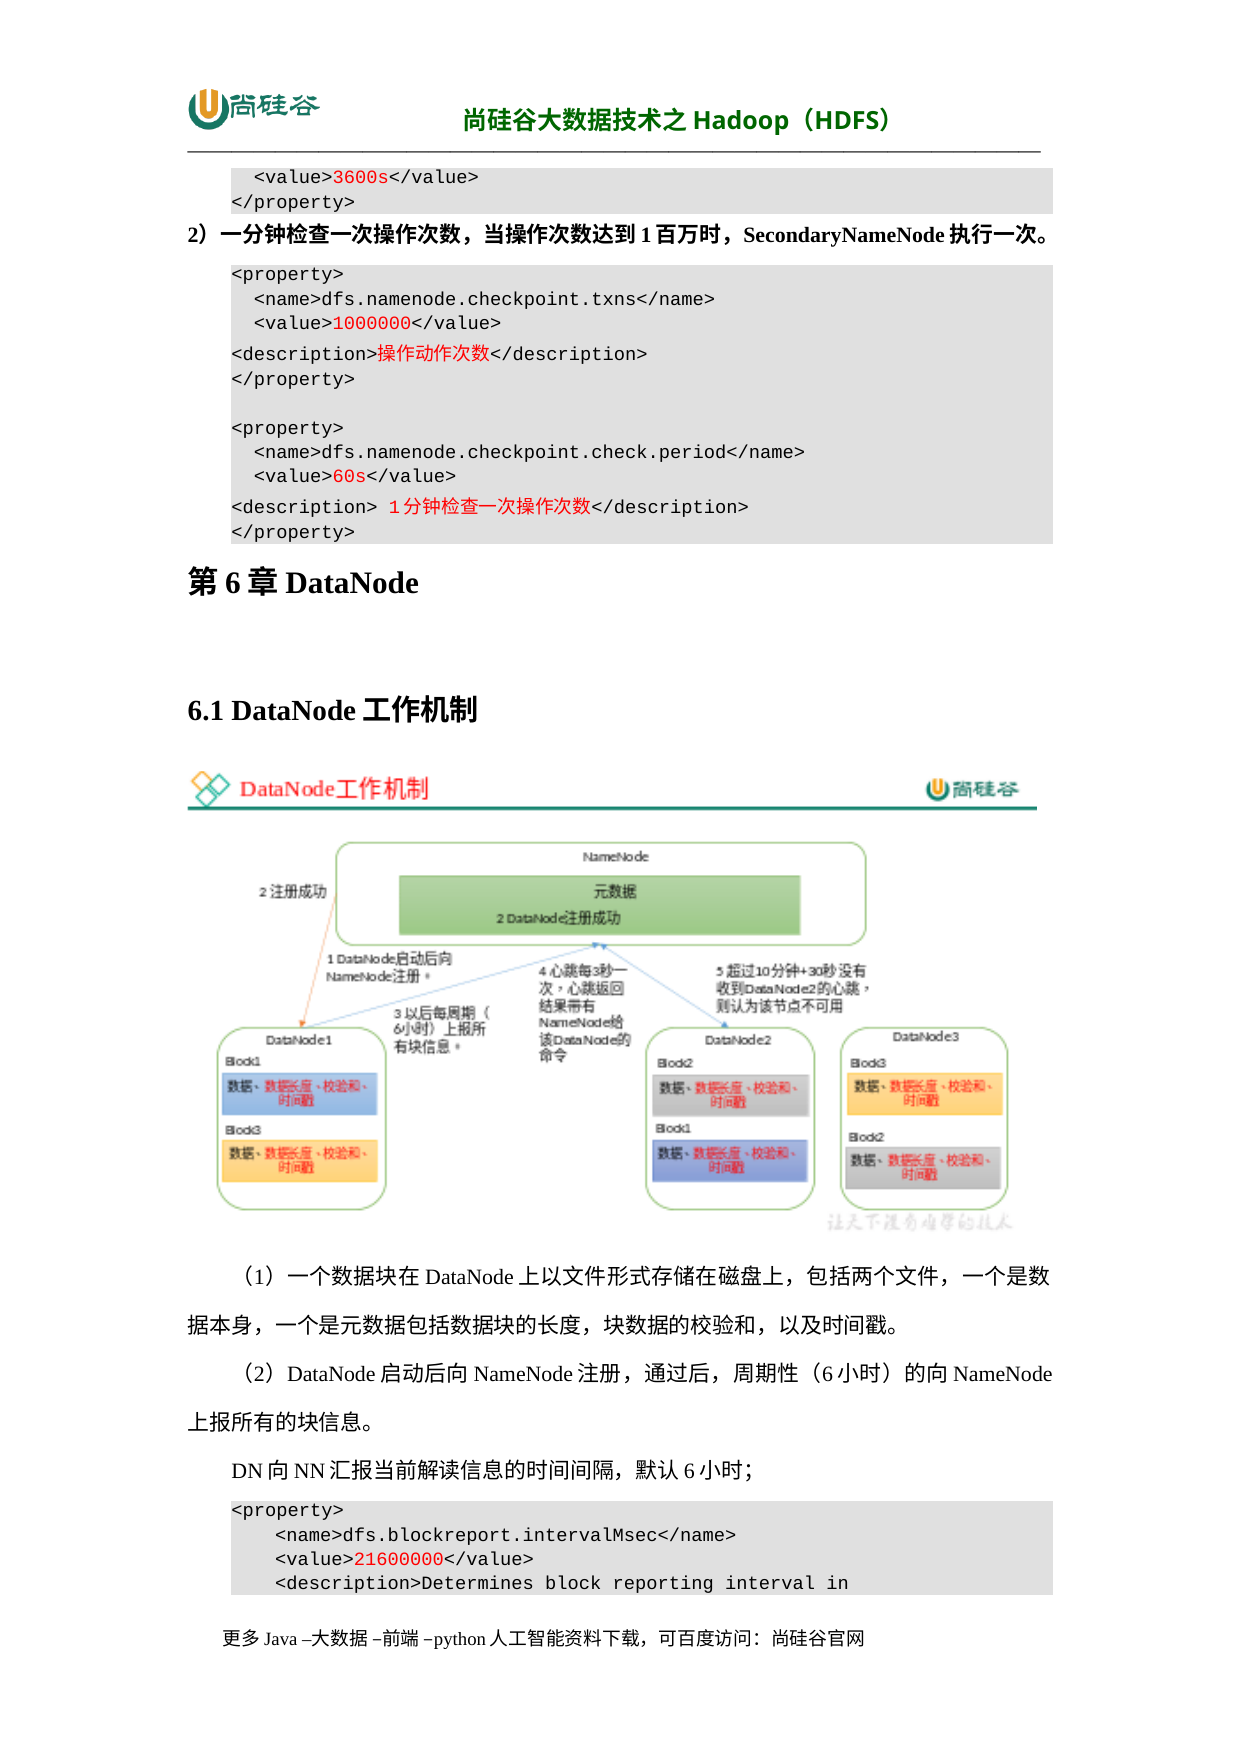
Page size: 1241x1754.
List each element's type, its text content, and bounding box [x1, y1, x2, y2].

list （2）DataNode启动后向NameNode注册，通过后，周期性（6小时）的向NameNode上报所有的块信息。 [187, 1356, 1053, 1437]
list 2）一分钟检查一次操作次数，当操作次数达到1百万时，SecondaryNameNode执行一次。 [187, 217, 1053, 249]
text <name>dfs.namenode.checkpoint.check.period</name> [231, 443, 1053, 464]
text <property> [231, 1501, 1053, 1522]
text <description> 1分钟检查一次操作次数</description> [231, 492, 1053, 519]
subtitle 第6章 DataNode [187, 547, 1053, 612]
text </property> [231, 192, 1053, 214]
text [231, 1574, 1053, 1595]
text <value>3600s</value> [231, 168, 1053, 189]
text <value>60s</value> [231, 467, 1053, 488]
text <property> [231, 265, 1053, 286]
text <description>操作动作次数</description> [231, 338, 1053, 366]
picture [187, 88, 320, 130]
text </property> [231, 523, 1053, 544]
text </property> [231, 370, 1053, 391]
text <name>dfs.namenode.checkpoint.txns</name> [231, 289, 1053, 311]
text <property> [231, 418, 1053, 440]
text <value>1000000</value> [231, 314, 1053, 335]
text <value>21600000</value> [231, 1550, 1053, 1571]
text <name>dfs.blockreport.intervalMsec</name> [231, 1525, 1053, 1547]
list （1）一个数据块在DataNode上以文件形式存储在磁盘上，包括两个文件，一个是数据本身，一个是元数据包括数据块的长度，块数据的校验和，以及时间戳。 [187, 1258, 1053, 1340]
list DN向NN汇报当前解读信息的时间间隔，默认6小时； [187, 1453, 1053, 1485]
subtitle 6.1 DataNode工作机制 [187, 676, 1053, 741]
